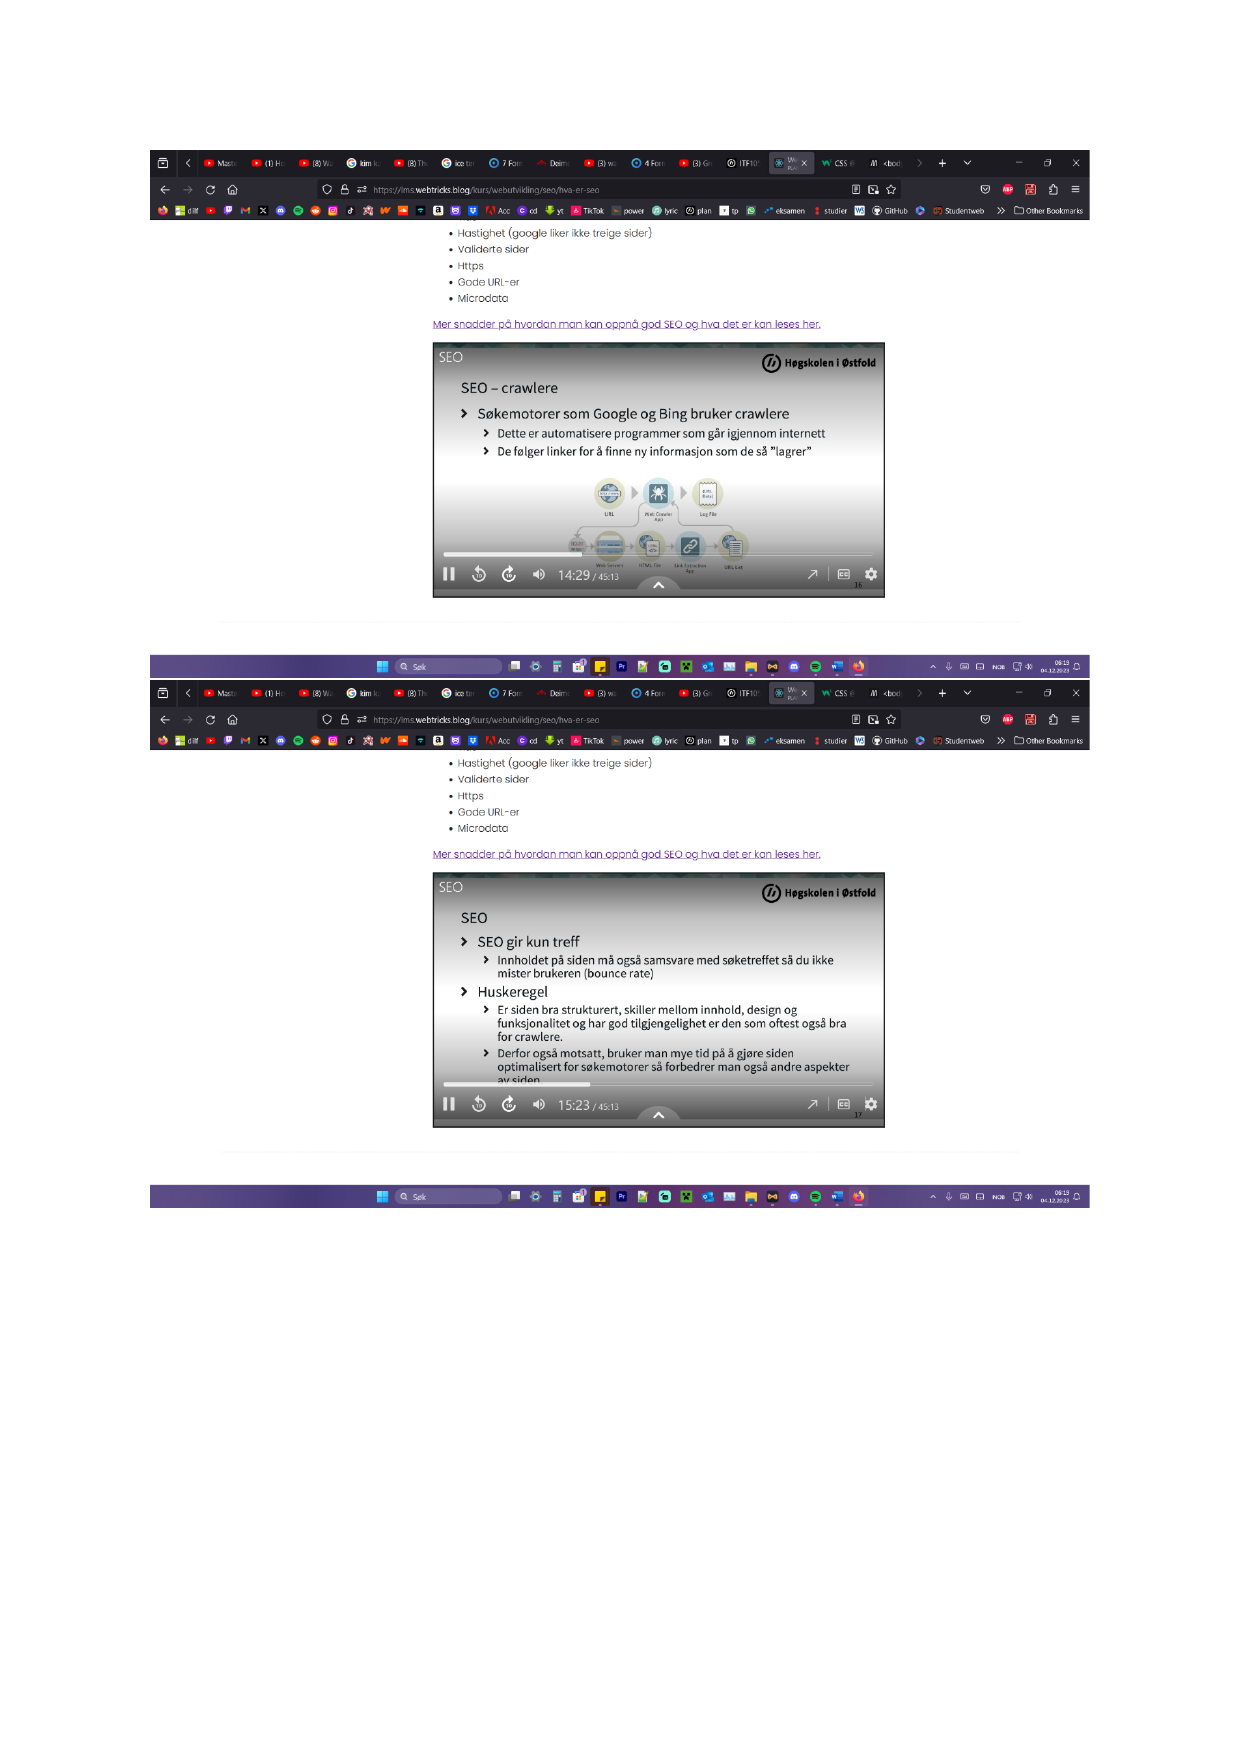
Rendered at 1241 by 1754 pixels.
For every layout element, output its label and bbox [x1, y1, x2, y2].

picture [150, 680, 1090, 1208]
picture [150, 150, 1090, 678]
